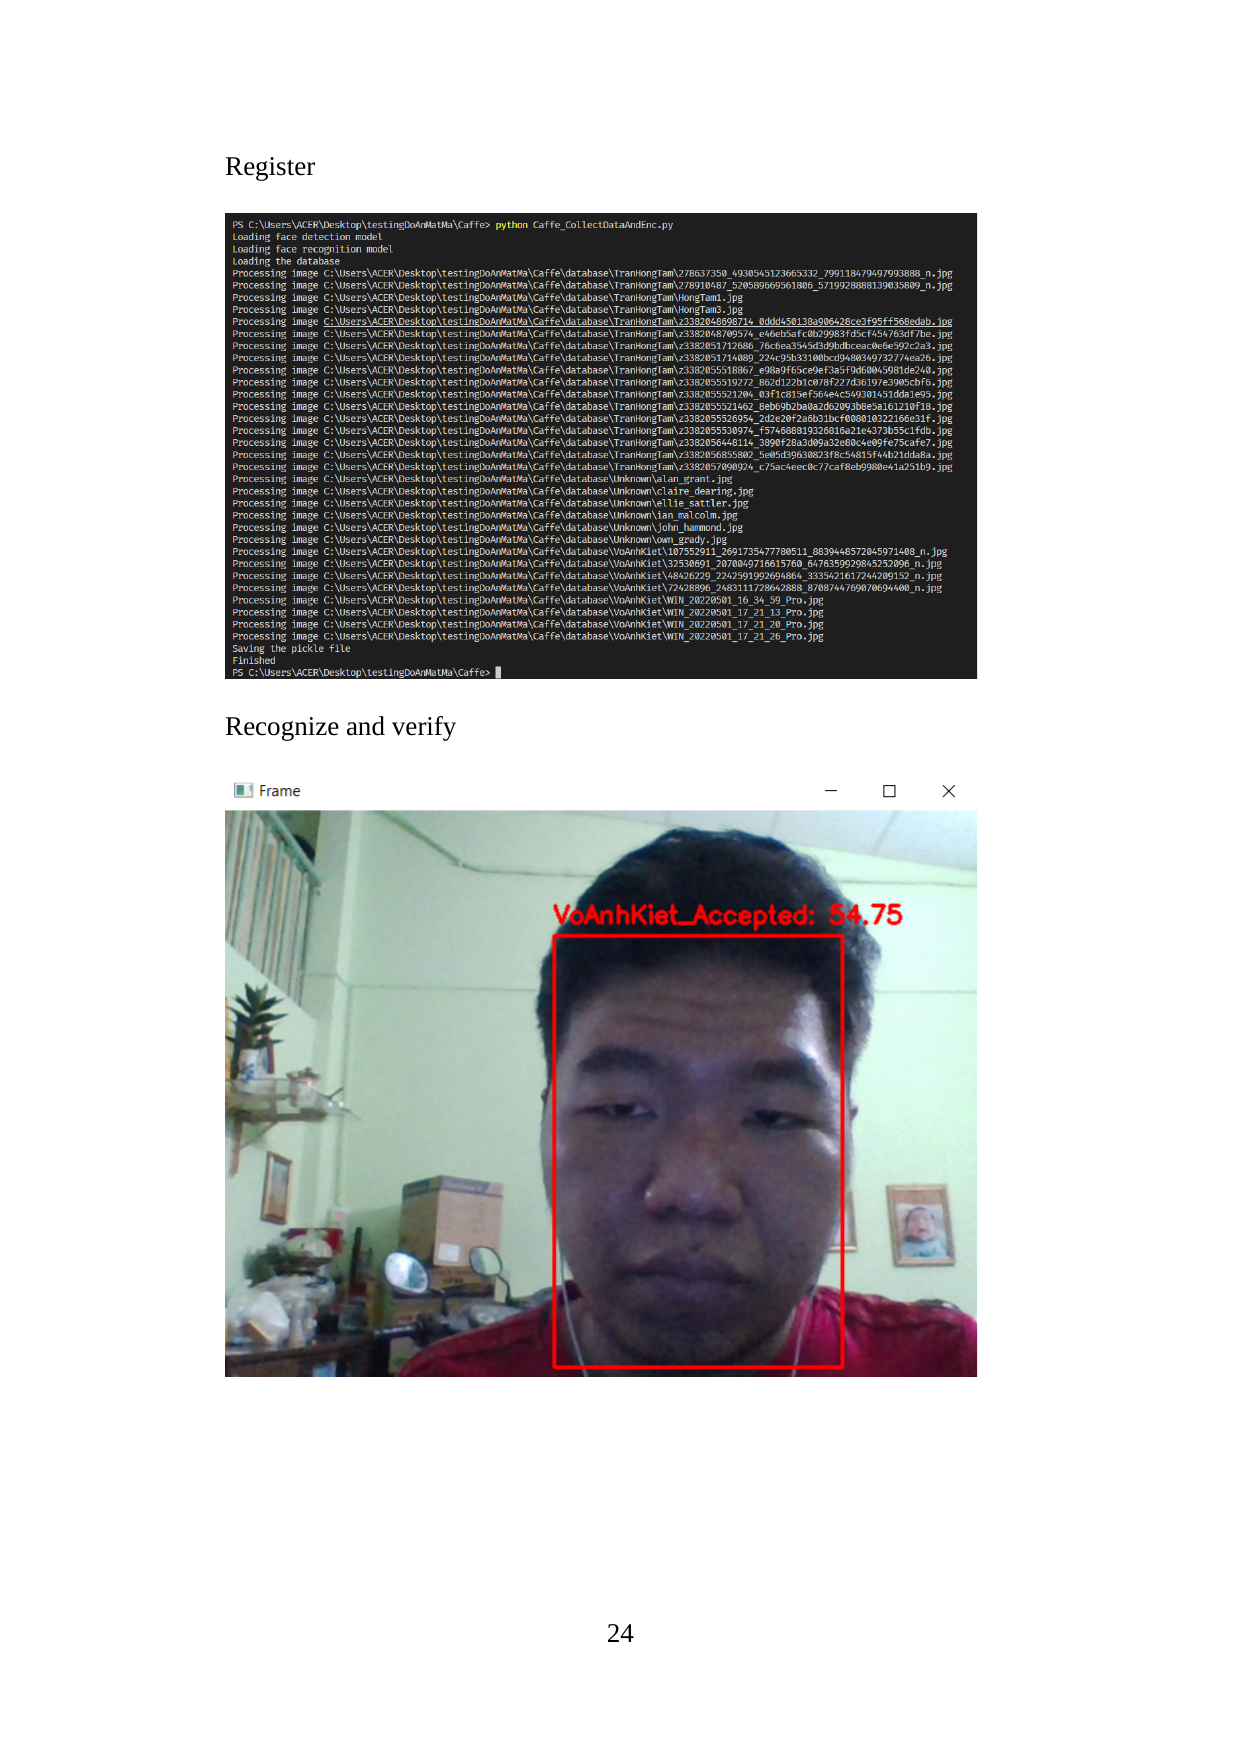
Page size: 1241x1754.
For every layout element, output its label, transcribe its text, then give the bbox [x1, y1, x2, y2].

picture [225, 213, 978, 679]
text Register [225, 150, 1090, 181]
picture [225, 773, 978, 1377]
text Recognize and verify [225, 711, 1090, 742]
